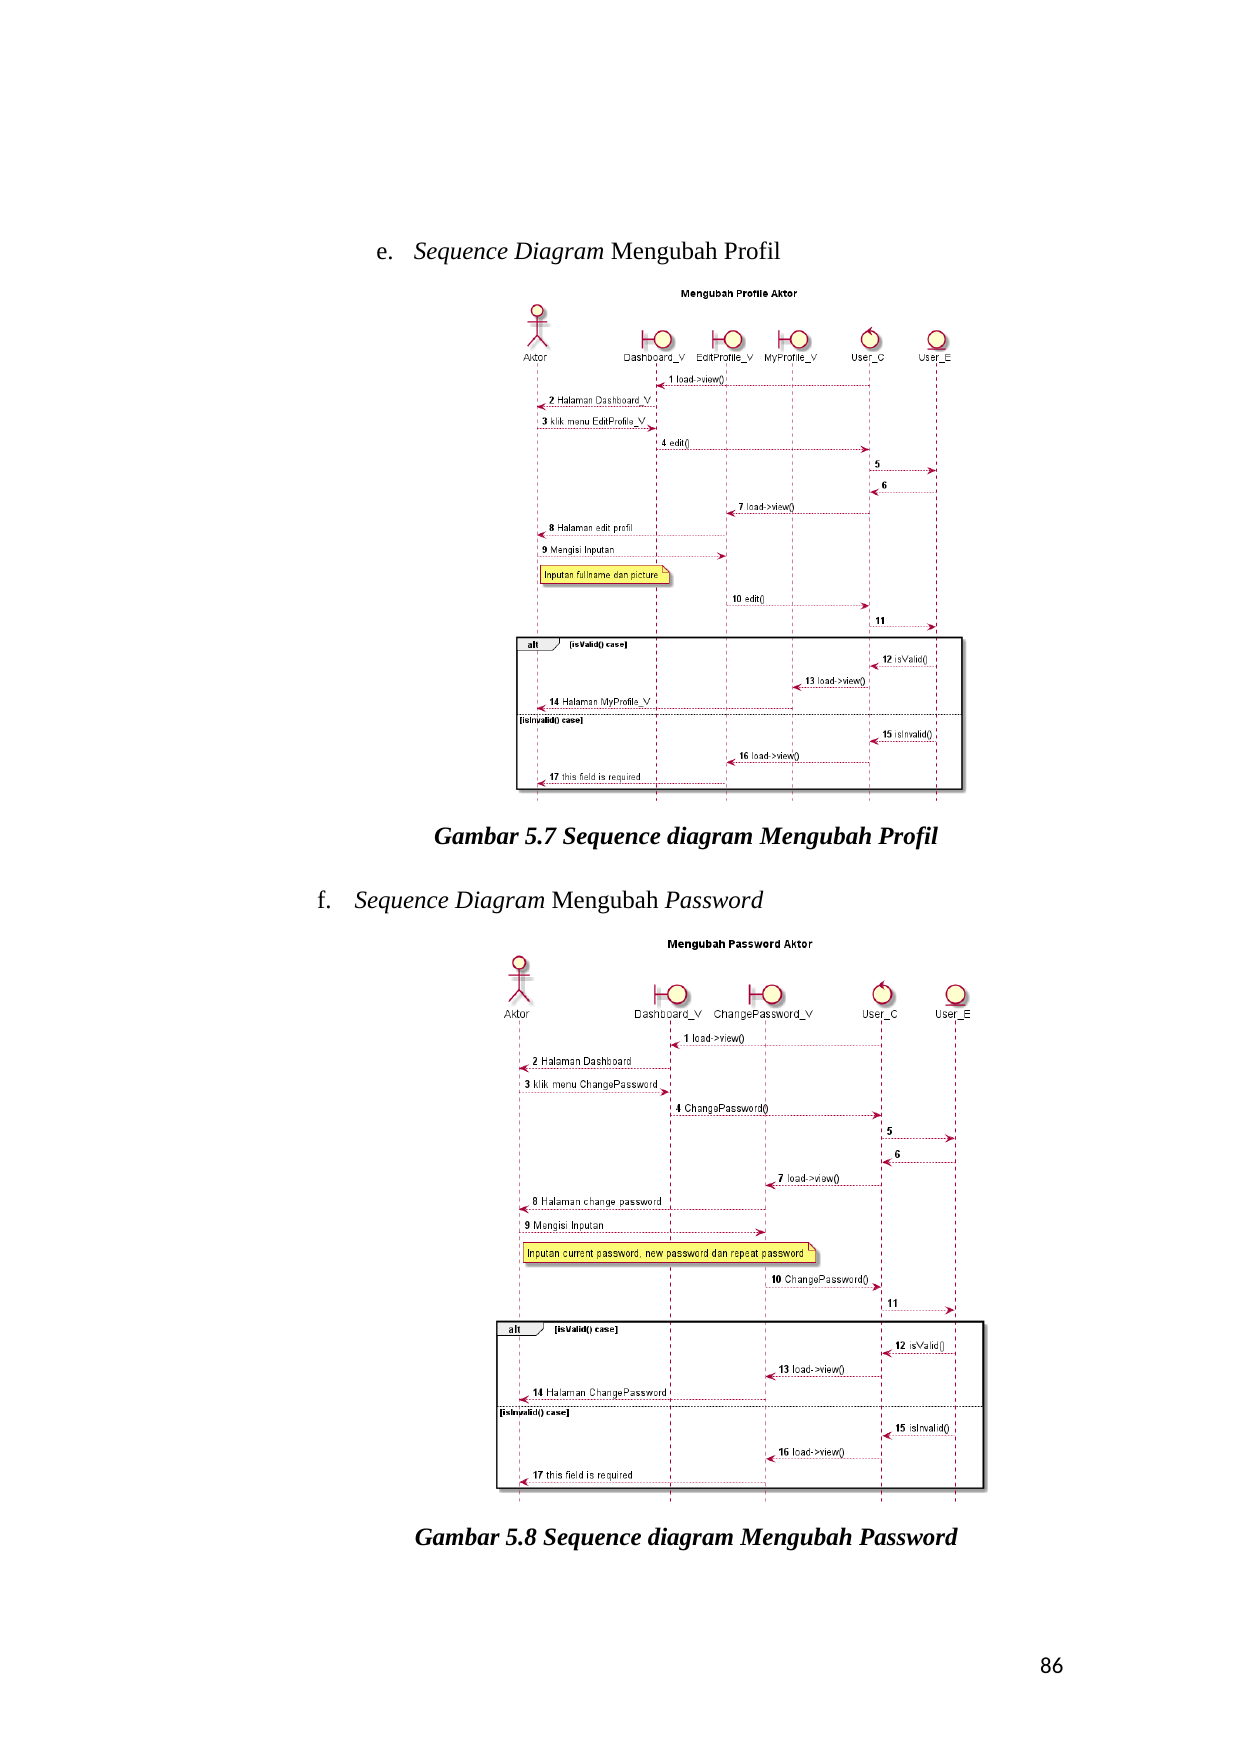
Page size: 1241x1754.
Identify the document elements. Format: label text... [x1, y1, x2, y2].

picture [486, 928, 990, 1509]
list Sequence Diagram Mengubah Profil [376, 236, 1063, 265]
list Sequence Diagram Mengubah Password [317, 885, 1063, 914]
picture [507, 279, 969, 808]
text Gambar 5.7 Sequence diagram Mengubah Profil [311, 821, 1063, 850]
text Gambar 5.8 Sequence diagram Mengubah Password [311, 1522, 1063, 1551]
